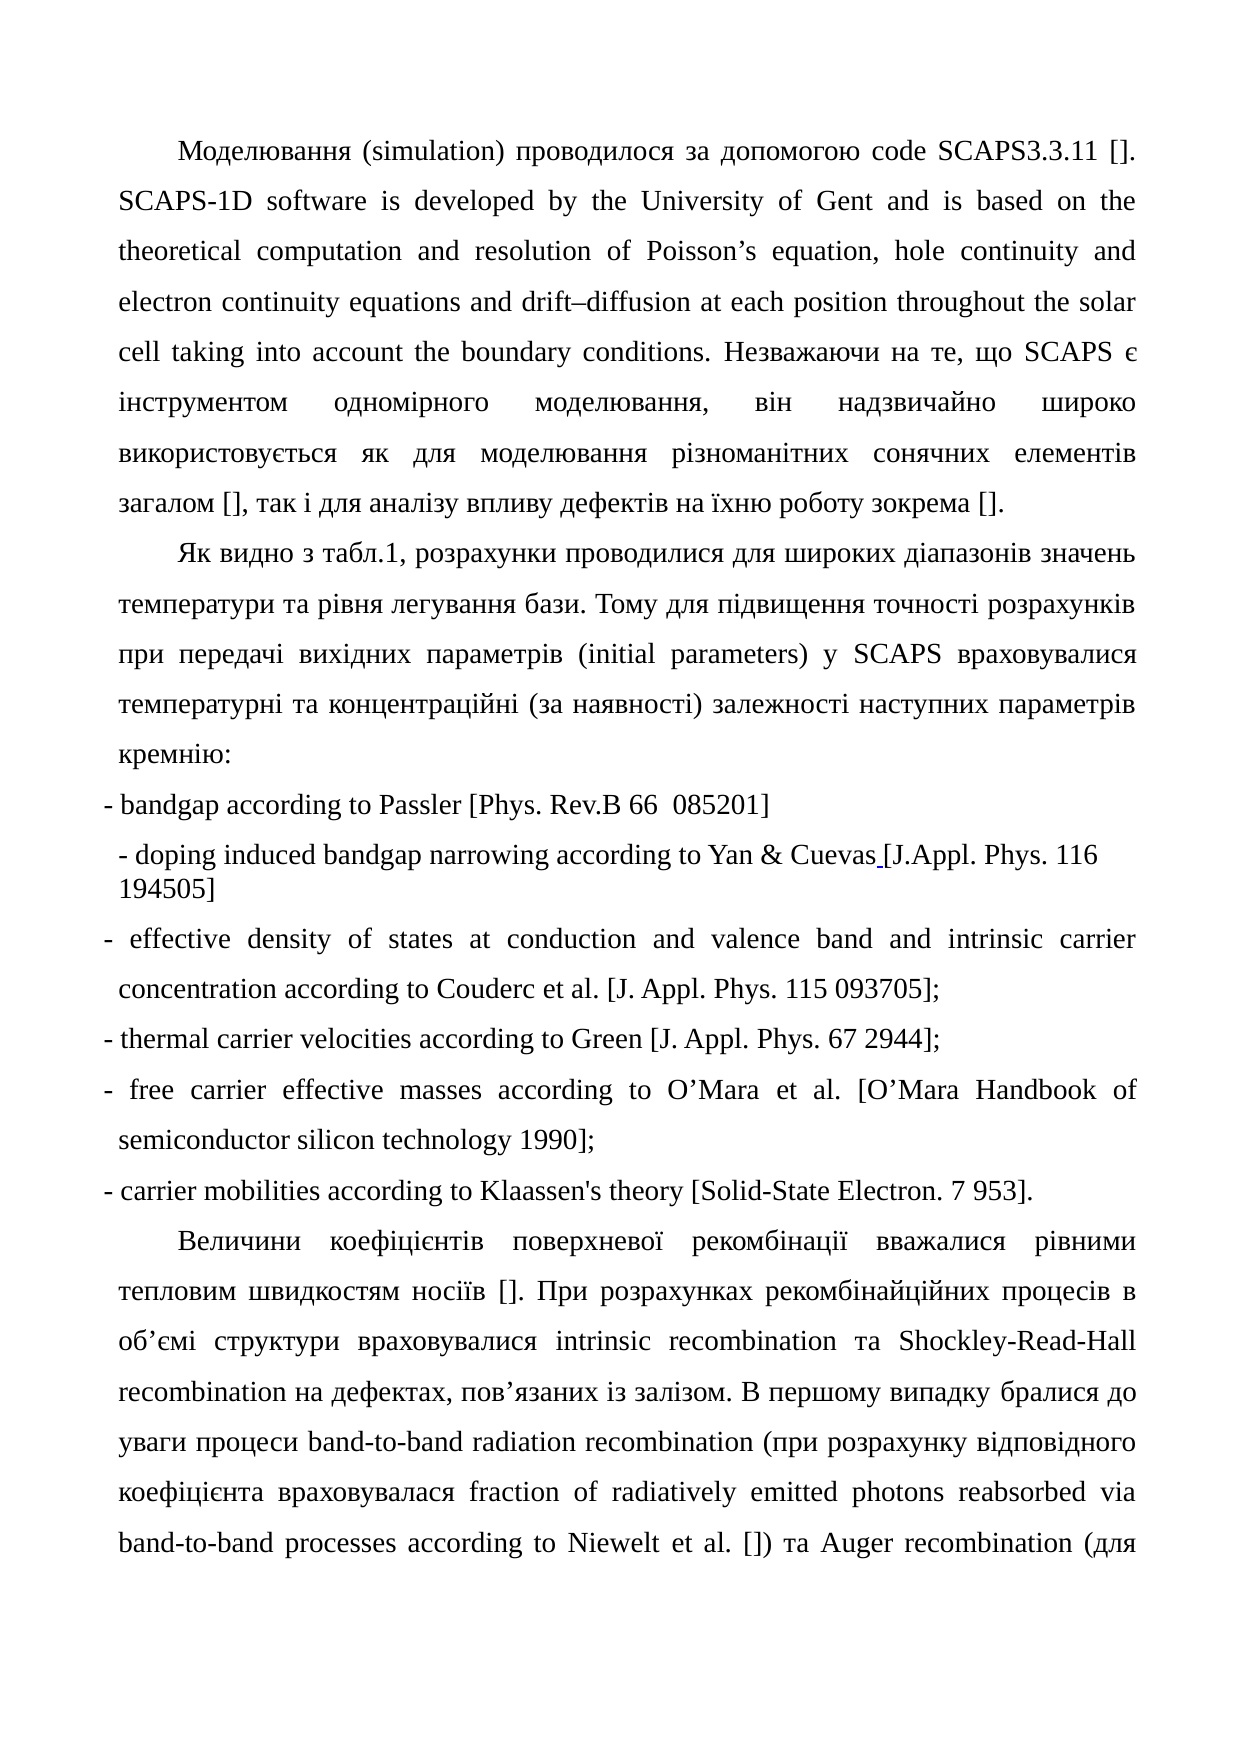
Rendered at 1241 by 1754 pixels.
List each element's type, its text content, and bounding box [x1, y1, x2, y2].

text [118, 1223, 1137, 1558]
text - carrier mobilities according to Klaassen's theory [Solid-State Electron. 7 953]. [103, 1173, 1137, 1206]
text Як видно з табл.1, розрахунки проводилися для широких діапазонів значень температури та рівня легування бази. Тому для підвищення точності розрахунків при передачі вихідних параметрів (initial parameters) у SCAPS враховувалися температурні та концентраційні (за наявності) залежності наступних параметрів кремнію: [118, 535, 1137, 770]
text Моделювання (simulation) проводилося за допомогою code SCAPS3.3.11 []. SCAPS-1D software is developed by the University of Gent and is based on the theoretical computation and resolution of Poisson’s equation, hole continuity and electron continuity equations and drift–diffusion at each position throughout the solar cell taking into account the boundary conditions. Незважаючи на те, що SCAPS є інструментом одномірного моделювання, він надзвичайно широко використовується як для моделювання різноманітних сонячних елементів загалом [], так і для аналізу впливу дефектів на їхню роботу зокрема []. [118, 133, 1137, 519]
text - doping induced bandgap narrowing according to Yan & Cuevas [J.Appl. Phys. 116 194505] [118, 837, 1137, 904]
text - thermal carrier velocities according to Green [J. Appl. Phys. 67 2944]; [103, 1022, 1137, 1055]
text - bandgap according to Passler [Phys. Rev.B 66 085201] [103, 787, 1137, 821]
text - free carrier effective masses according to O’Mara et al. [O’Mara Handbook of semiconductor silicon technology 1990]; [103, 1072, 1137, 1156]
text - effective density of states at conduction and valence band and intrinsic carrier concentration according to Couderc et al. [J. Appl. Phys. 115 093705]; [103, 921, 1137, 1005]
